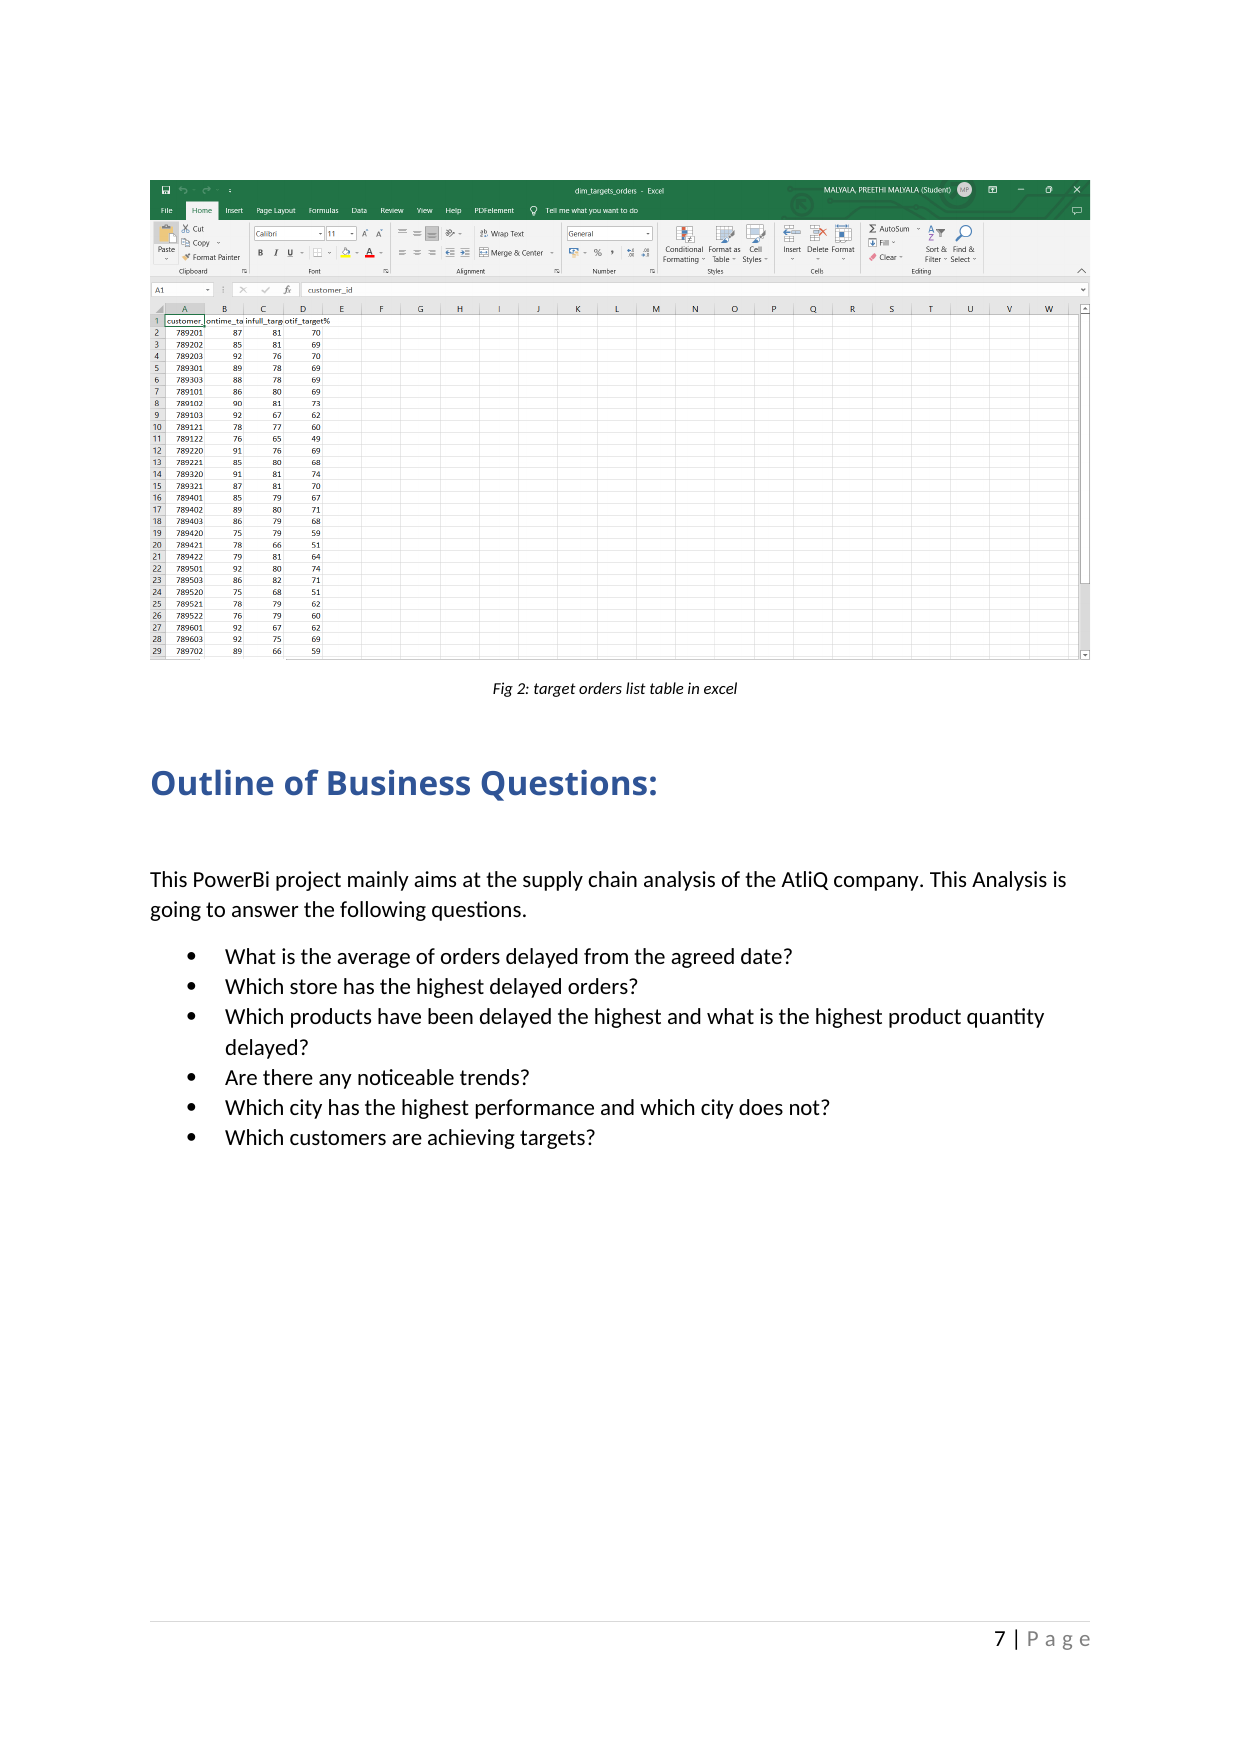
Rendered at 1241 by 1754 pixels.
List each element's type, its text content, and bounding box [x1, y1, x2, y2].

text This PowerBi project mainly aims at the supply chain analysis of the AtliQ company. This Analysis is going to answer the following questions. [150, 835, 1090, 923]
list Which city has the highest performance and which city does not? [187, 1093, 1090, 1121]
list Which store has the highest delayed orders? [187, 972, 1090, 1000]
list What is the average of orders delayed from the agreed date? [187, 942, 1090, 970]
subtitle Outline of Business Questions: [150, 760, 1090, 806]
picture [150, 180, 1091, 660]
text Fig 2: target orders list table in excel [150, 678, 1090, 729]
list Which products have been delayed the highest and what is the highest product quantity delayed? [187, 1002, 1090, 1061]
list Are there any noticeable trends? [187, 1063, 1090, 1091]
list Which customers are achieving targets? [187, 1123, 1090, 1151]
